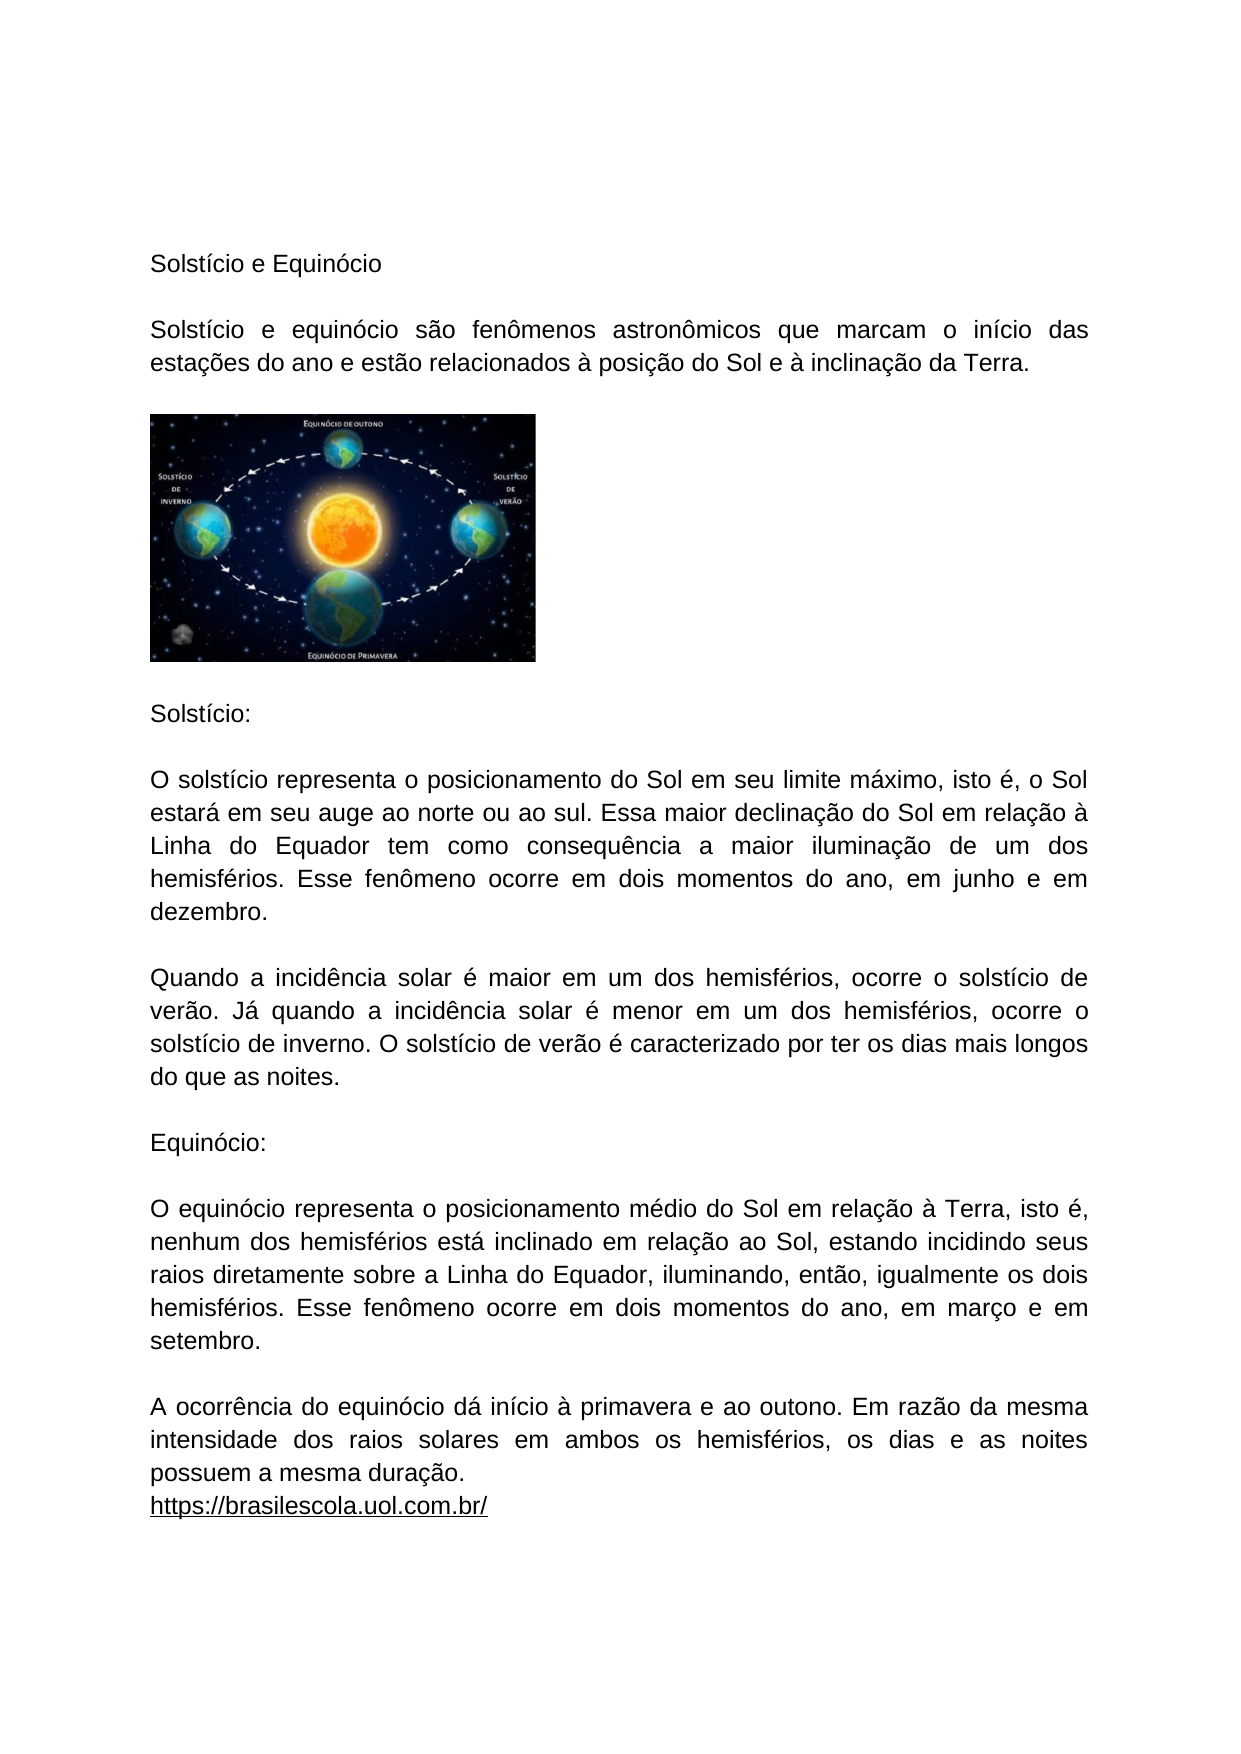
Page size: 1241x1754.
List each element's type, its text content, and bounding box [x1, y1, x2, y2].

text A ocorrência do equinócio dá início à primavera e ao outono. Em razão da mesma intensidade dos raios solares em ambos os hemisférios, os dias e as noites possuem a mesma duração. [150, 1392, 1090, 1487]
picture [150, 414, 536, 662]
text O solstício representa o posicionamento do Sol em seu limite máximo, isto é, o Sol estará em seu auge ao norte ou ao sul. Essa maior declinação do Sol em relação à Linha do Equador tem como consequência a maior iluminação de um dos hemisférios. Esse fenômeno ocorre em dois momentos do ano, em junho e em dezembro. [150, 764, 1090, 925]
text https://brasilescola.uol.com.br/ [150, 1491, 1090, 1520]
text Quando a incidência solar é maior em um dos hemisférios, ocorre o solstício de verão. Já quando a incidência solar é menor em um dos hemisférios, ocorre o solstício de inverno. O solstício de verão é caracterizado por ter os dias mais longos do que as noites. [150, 963, 1090, 1091]
text Solstício: [150, 698, 1090, 727]
text Equinócio: [150, 1128, 1090, 1157]
text Solstício e equinócio são fenômenos astronômicos que marcam o início das estações do ano e estão relacionados à posição do Sol e à inclinação da Terra. [150, 315, 1090, 377]
text Solstício e Equinócio [150, 249, 1090, 278]
text O equinócio representa o posicionamento médio do Sol em relação à Terra, isto é, nenhum dos hemisférios está inclinado em relação ao Sol, estando incidindo seus raios diretamente sobre a Linha do Equador, iluminando, então, igualmente os dois hemisférios. Esse fenômeno ocorre em dois momentos do ano, em março e em setembro. [150, 1194, 1090, 1355]
